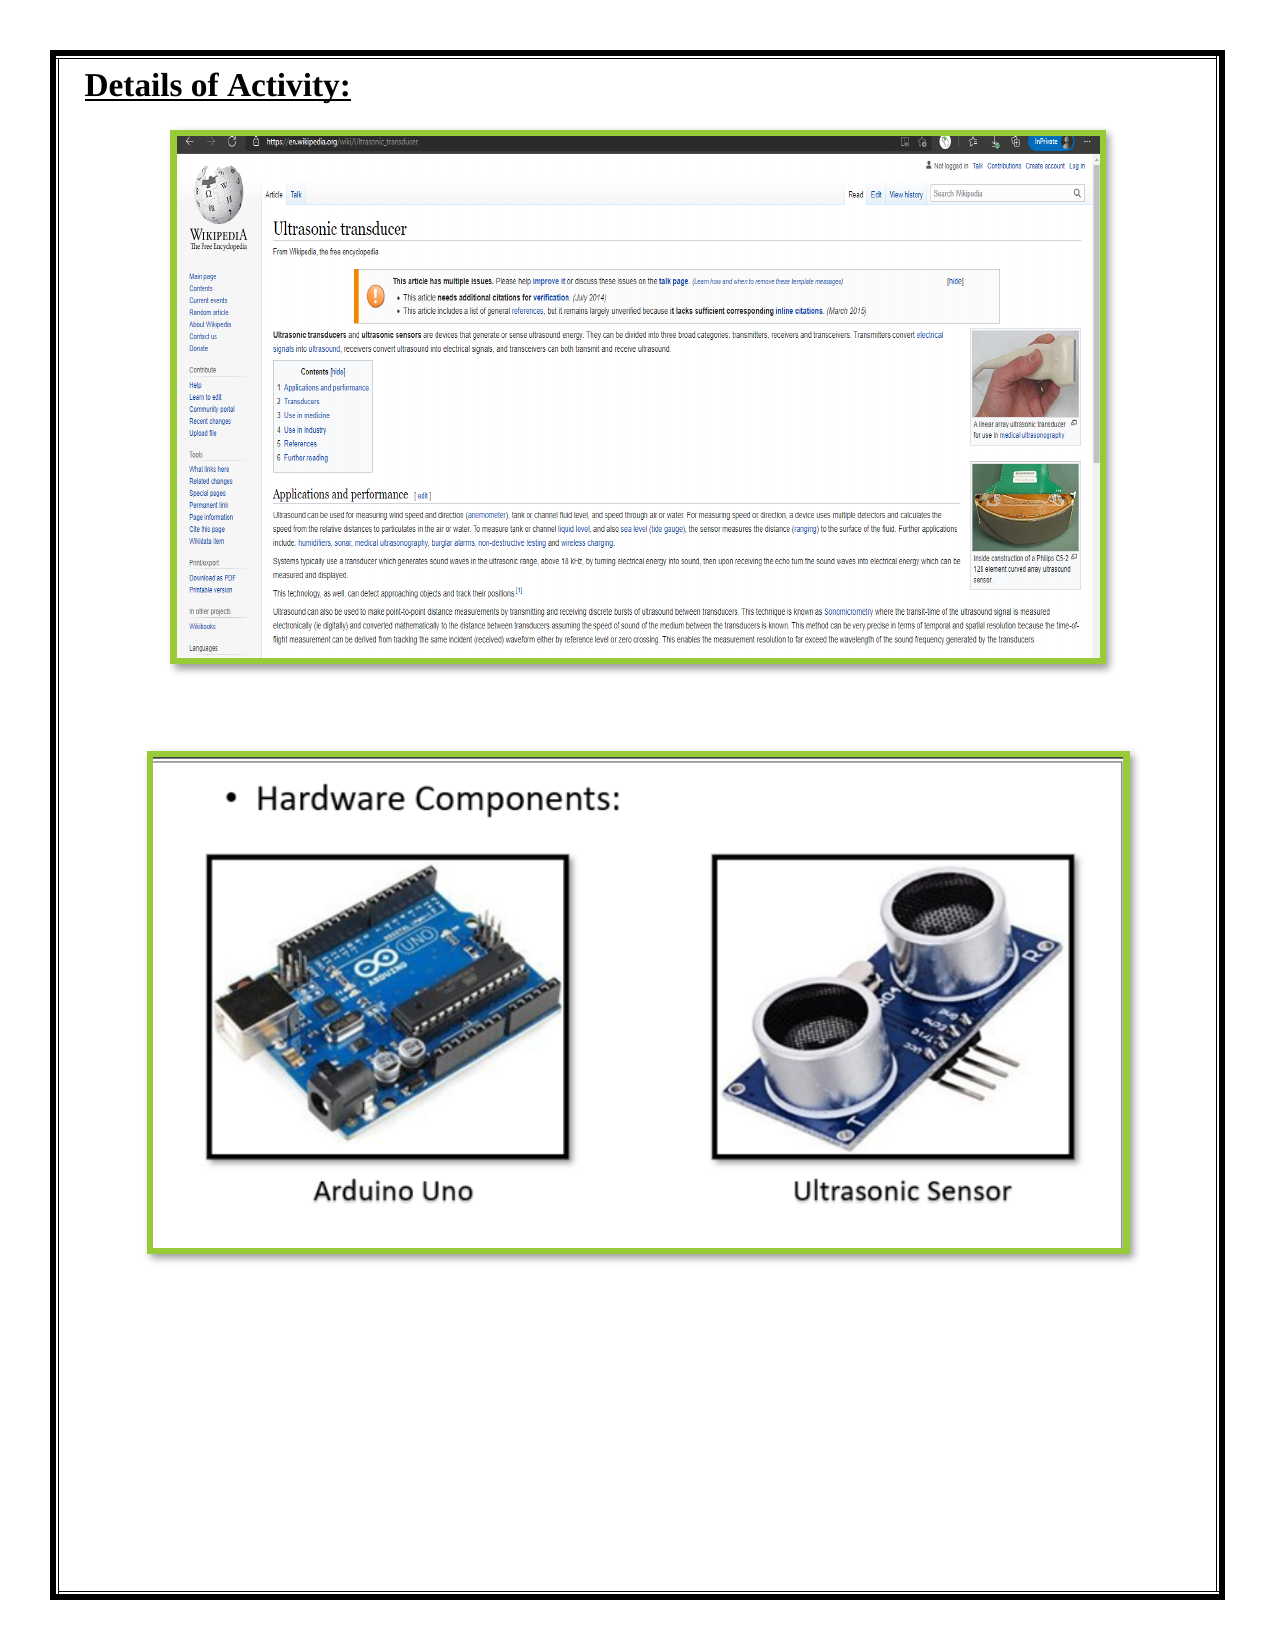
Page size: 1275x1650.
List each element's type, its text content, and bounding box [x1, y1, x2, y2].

picture [177, 136, 1100, 658]
text Details of Activity: [84, 66, 1200, 104]
picture [153, 757, 1123, 1248]
